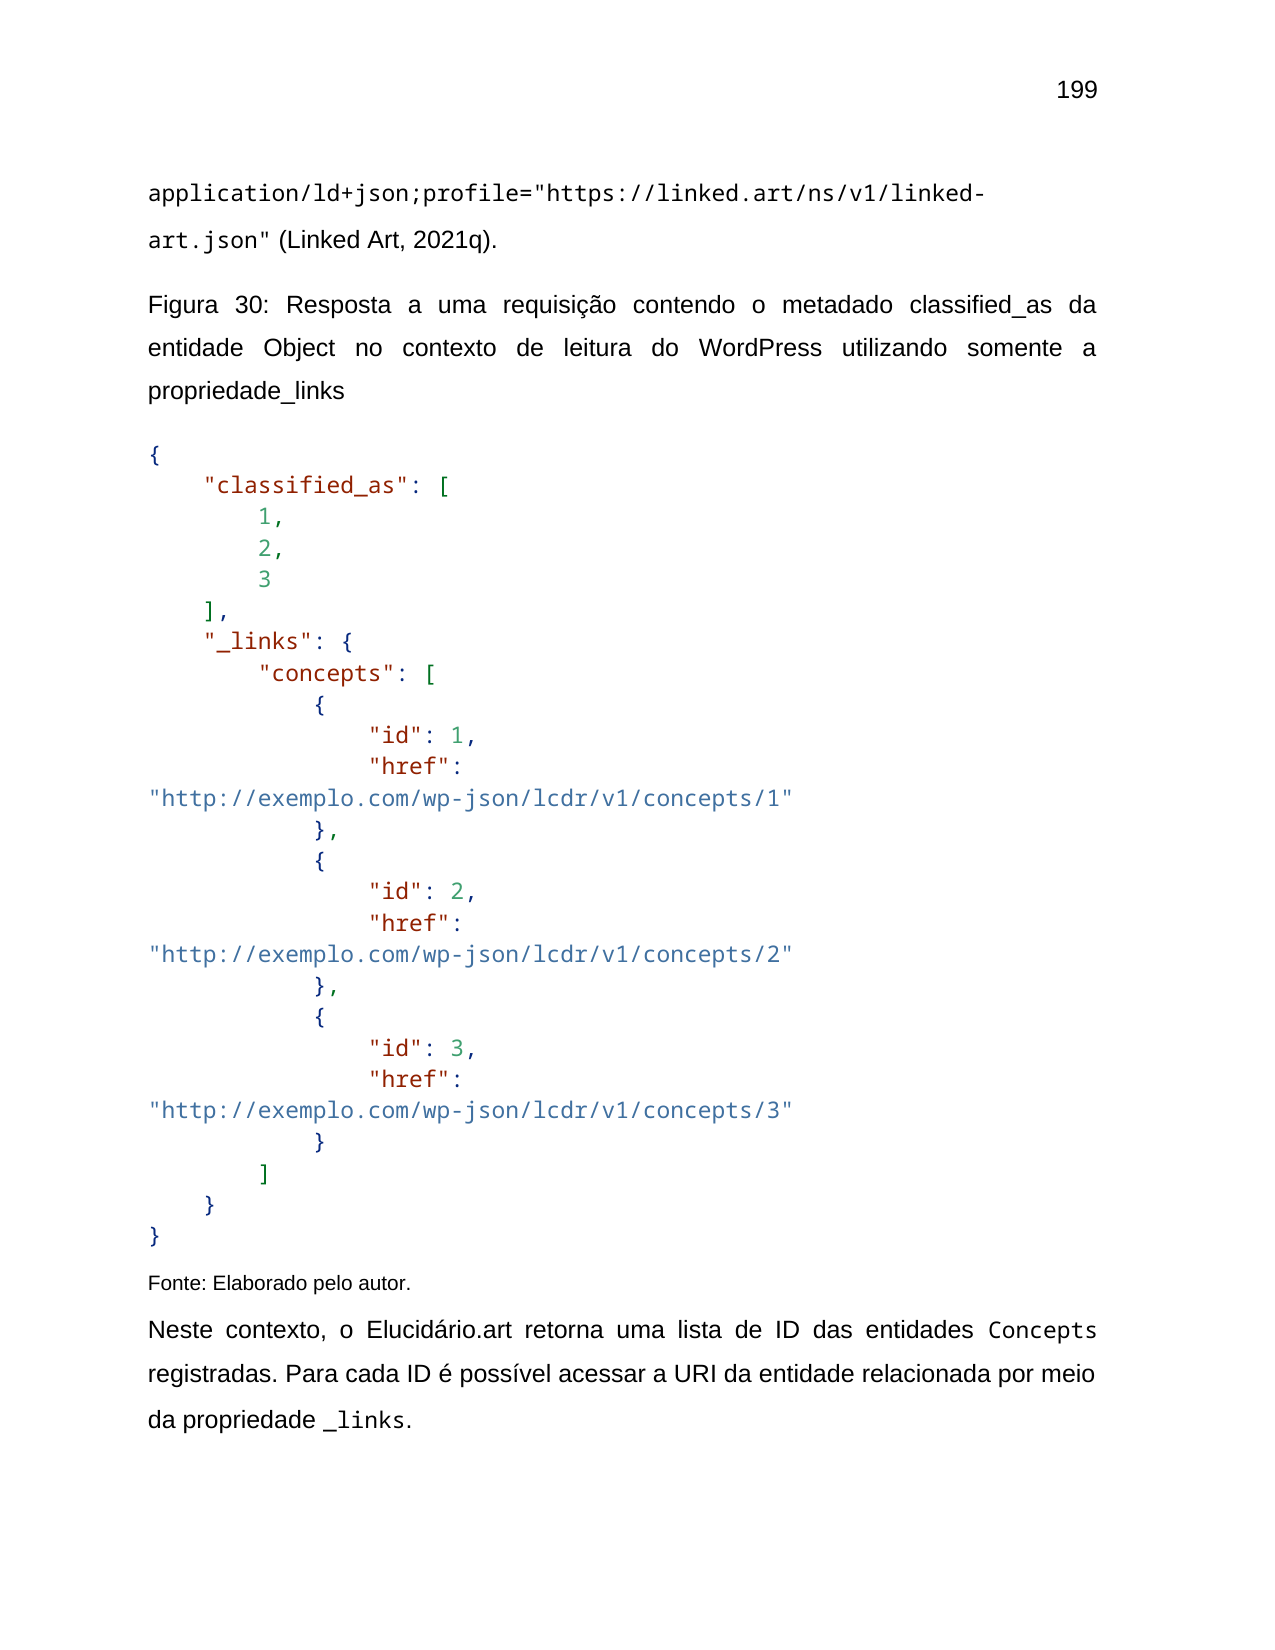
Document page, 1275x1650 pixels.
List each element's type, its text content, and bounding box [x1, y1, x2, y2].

text Fonte: Elaborado pelo autor. [148, 1271, 1098, 1295]
text Neste contexto, o Elucidário.art retorna uma lista de ID das entidades Concepts registradas. Para cada ID é possível acessar a URI da entidade relacionada por meio da propriedade _links. [148, 1314, 1098, 1435]
text { "classified_as": [ 1, 2, 3 ], "_links": { "concepts": [ { "id": 1, "href": "http://exemplo.com/wp-json/lcdr/v1/concepts/1" }, { "id": 2, "href": "http://exemplo.com/wp-json/lcdr/v1/concepts/2" }, { "id": 3, "href": "http://exemplo.com/wp-json/lcdr/v1/concepts/3" } ] } } [148, 438, 1098, 1250]
text Figura 30: Resposta a uma requisição contendo o metadado classified_as da entidade Object no contexto de leitura do WordPress utilizando somente a propriedade_links [148, 290, 1098, 405]
